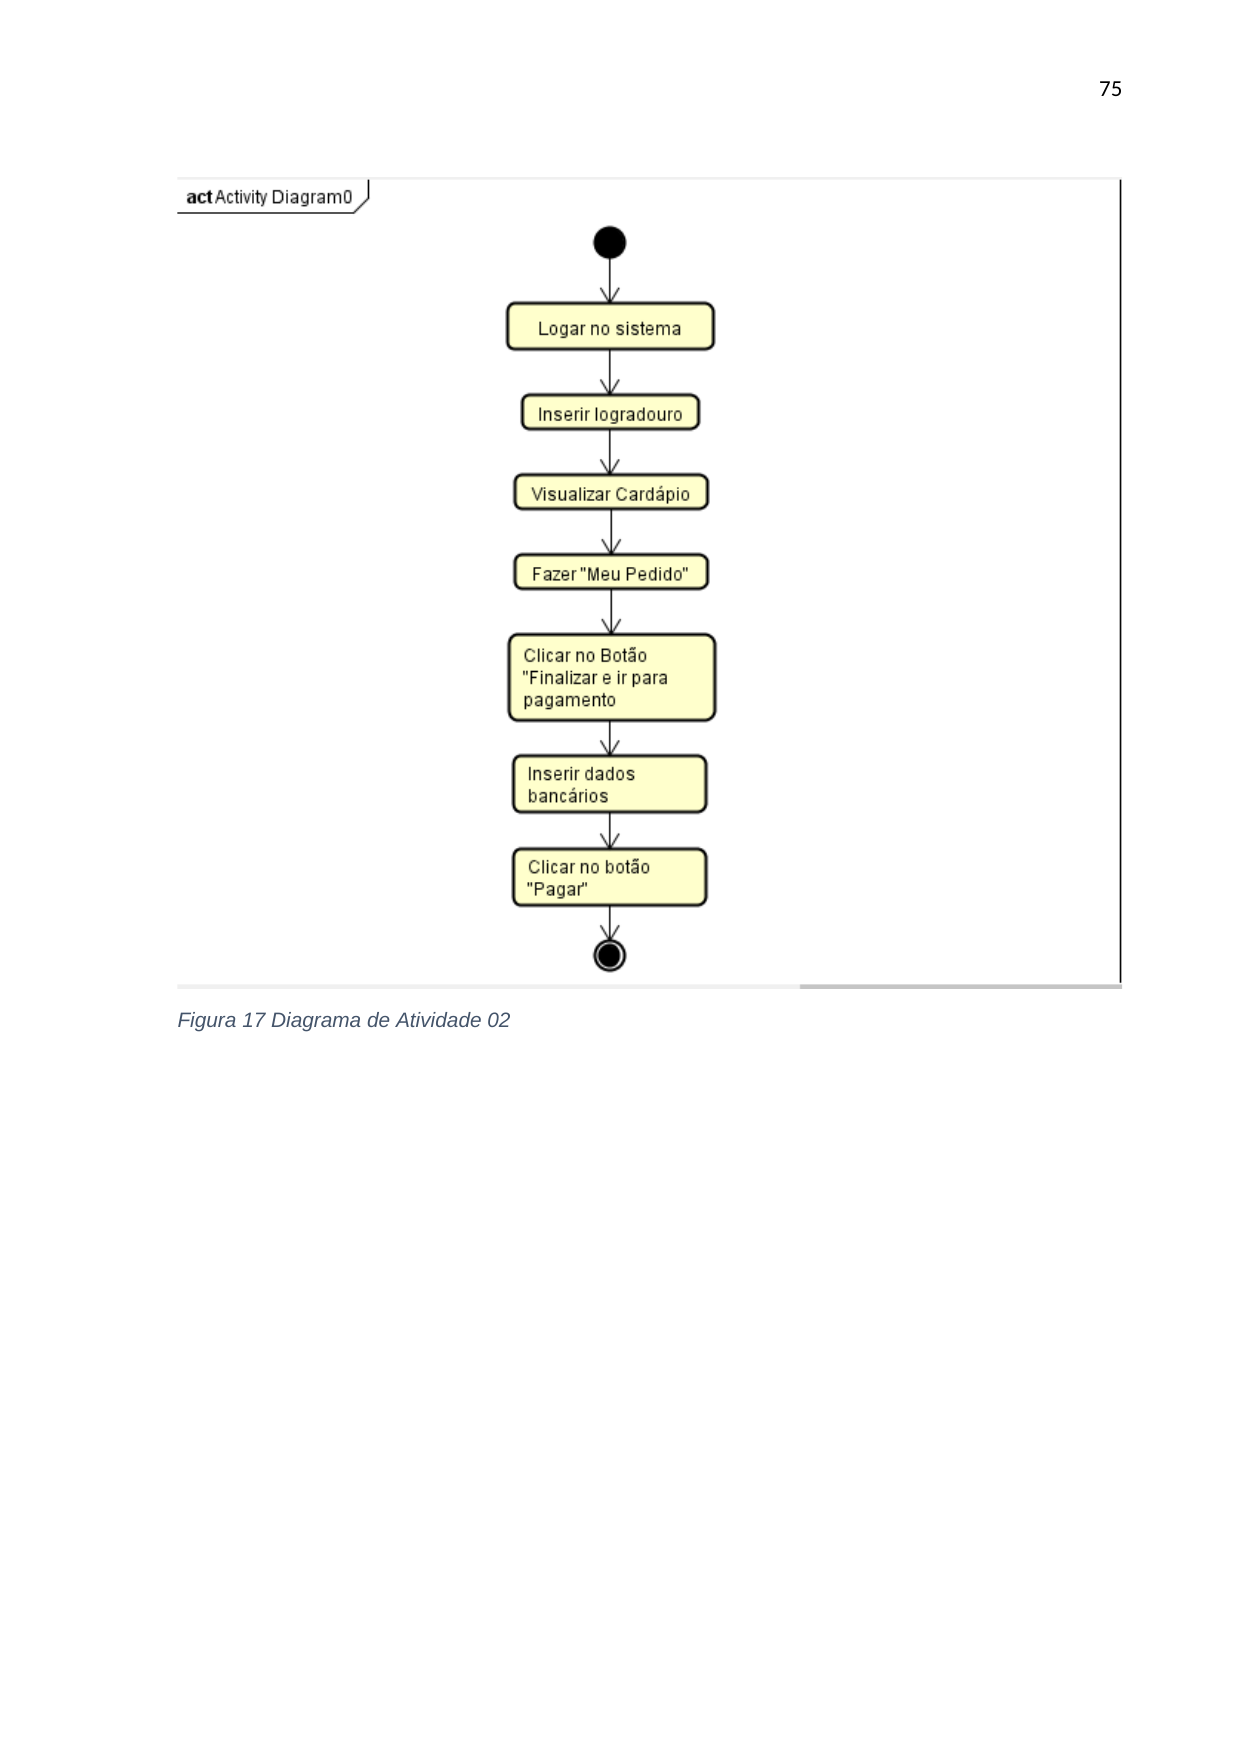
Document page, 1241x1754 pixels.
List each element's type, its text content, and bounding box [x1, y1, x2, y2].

picture [177, 177, 1123, 989]
text Figura 17 Diagrama de Atividade 02 [177, 1008, 1122, 1032]
